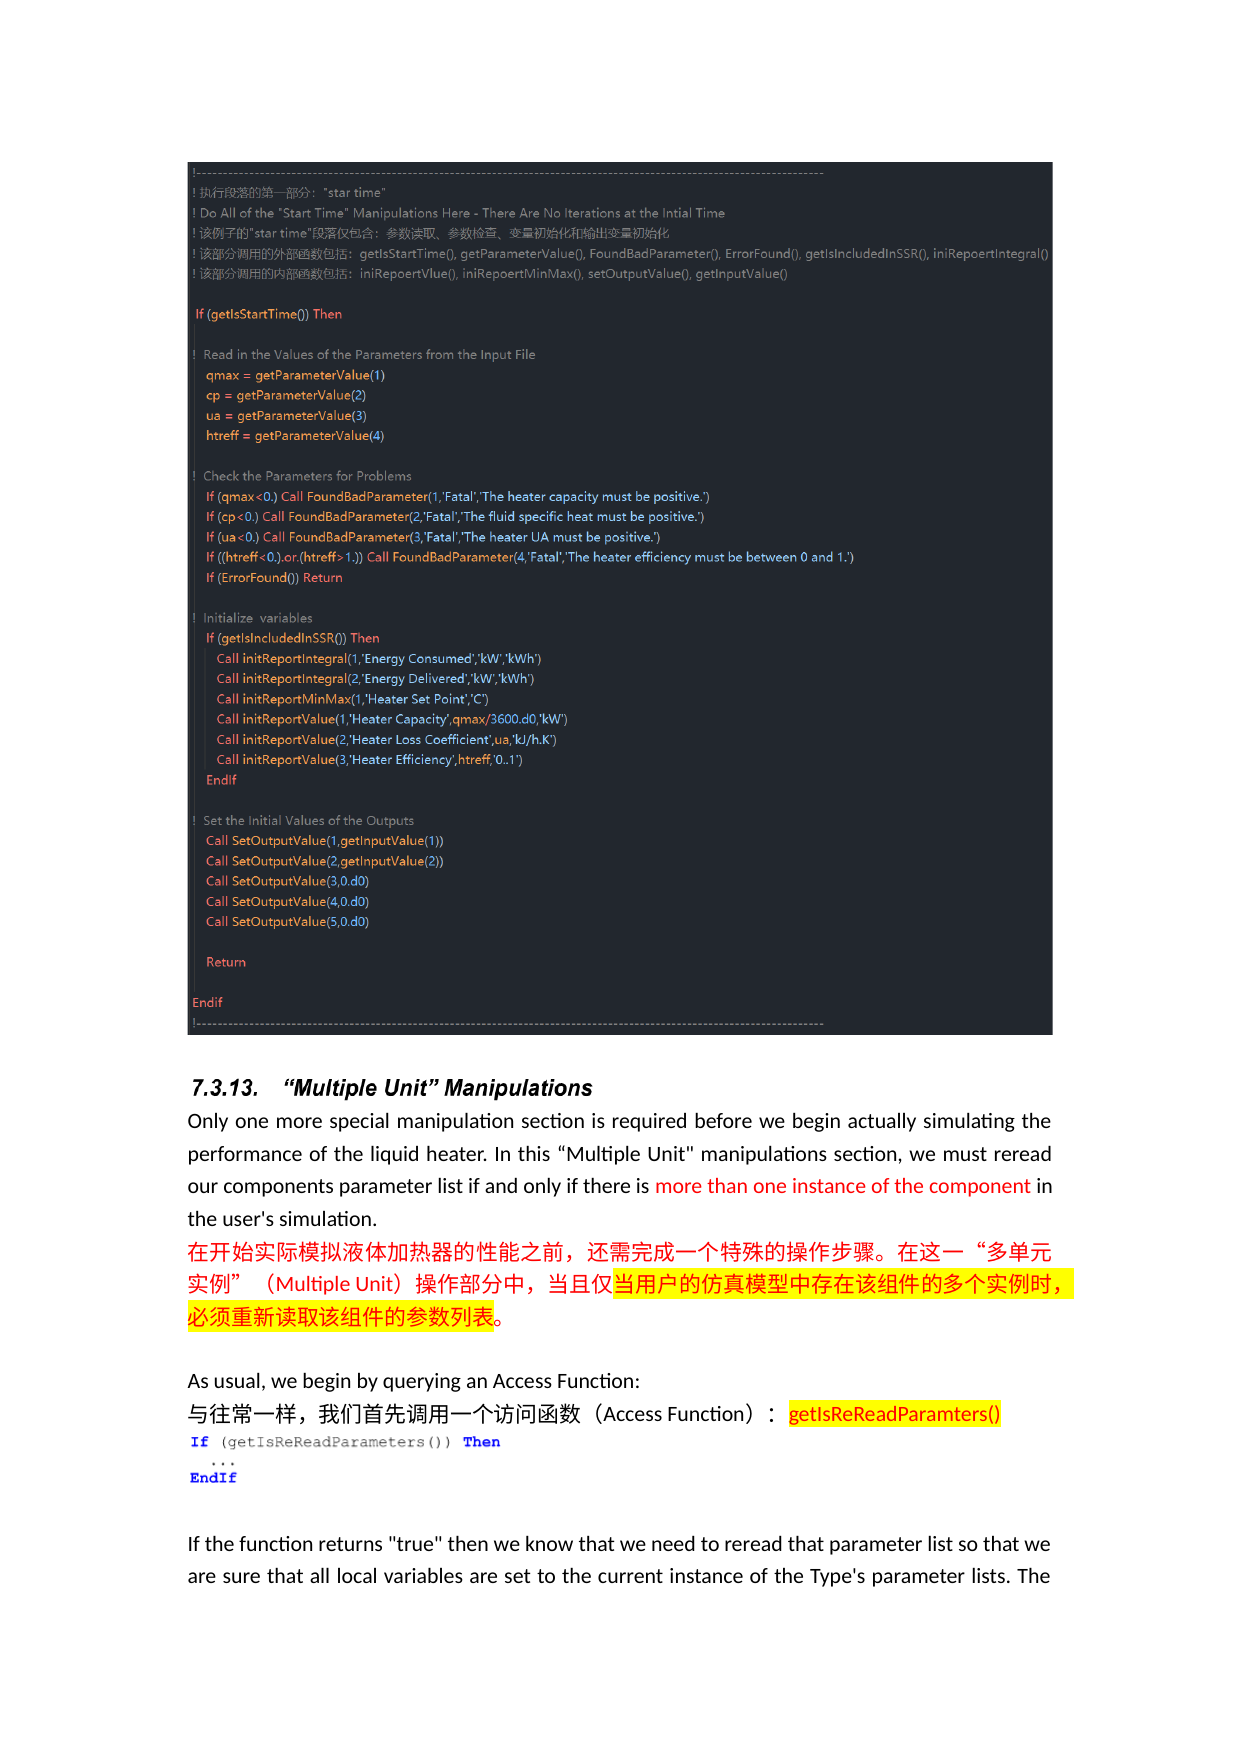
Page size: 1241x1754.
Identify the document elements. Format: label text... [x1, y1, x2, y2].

text 与往常一样，我们首先调用一个访问函数（Access Function）：getIsReReadParamters() [187, 1397, 1053, 1429]
text 在开始实际模拟液体加热器的性能之前，还需完成一个特殊的操作步骤。在这一“多单元实例”（Multiple Unit）操作部分中，当且仅当用户的仿真模型中存在该组件的多个实例时，必须重新读取该组件的参数列表。 [187, 1234, 1053, 1332]
picture [187, 1072, 599, 1102]
picture [187, 1429, 520, 1489]
picture [187, 162, 1053, 1035]
text Only one more special manipulation section is required before we begin actually simulating the performance of the liquid heater. In this “Multiple Unit" manipulations section, we must reread our components parameter list if and only if there is more than one instance of the component in the user's simulation. [187, 1104, 1053, 1234]
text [187, 1527, 1053, 1592]
text As usual, we begin by querying an Access Function: [187, 1364, 1053, 1397]
